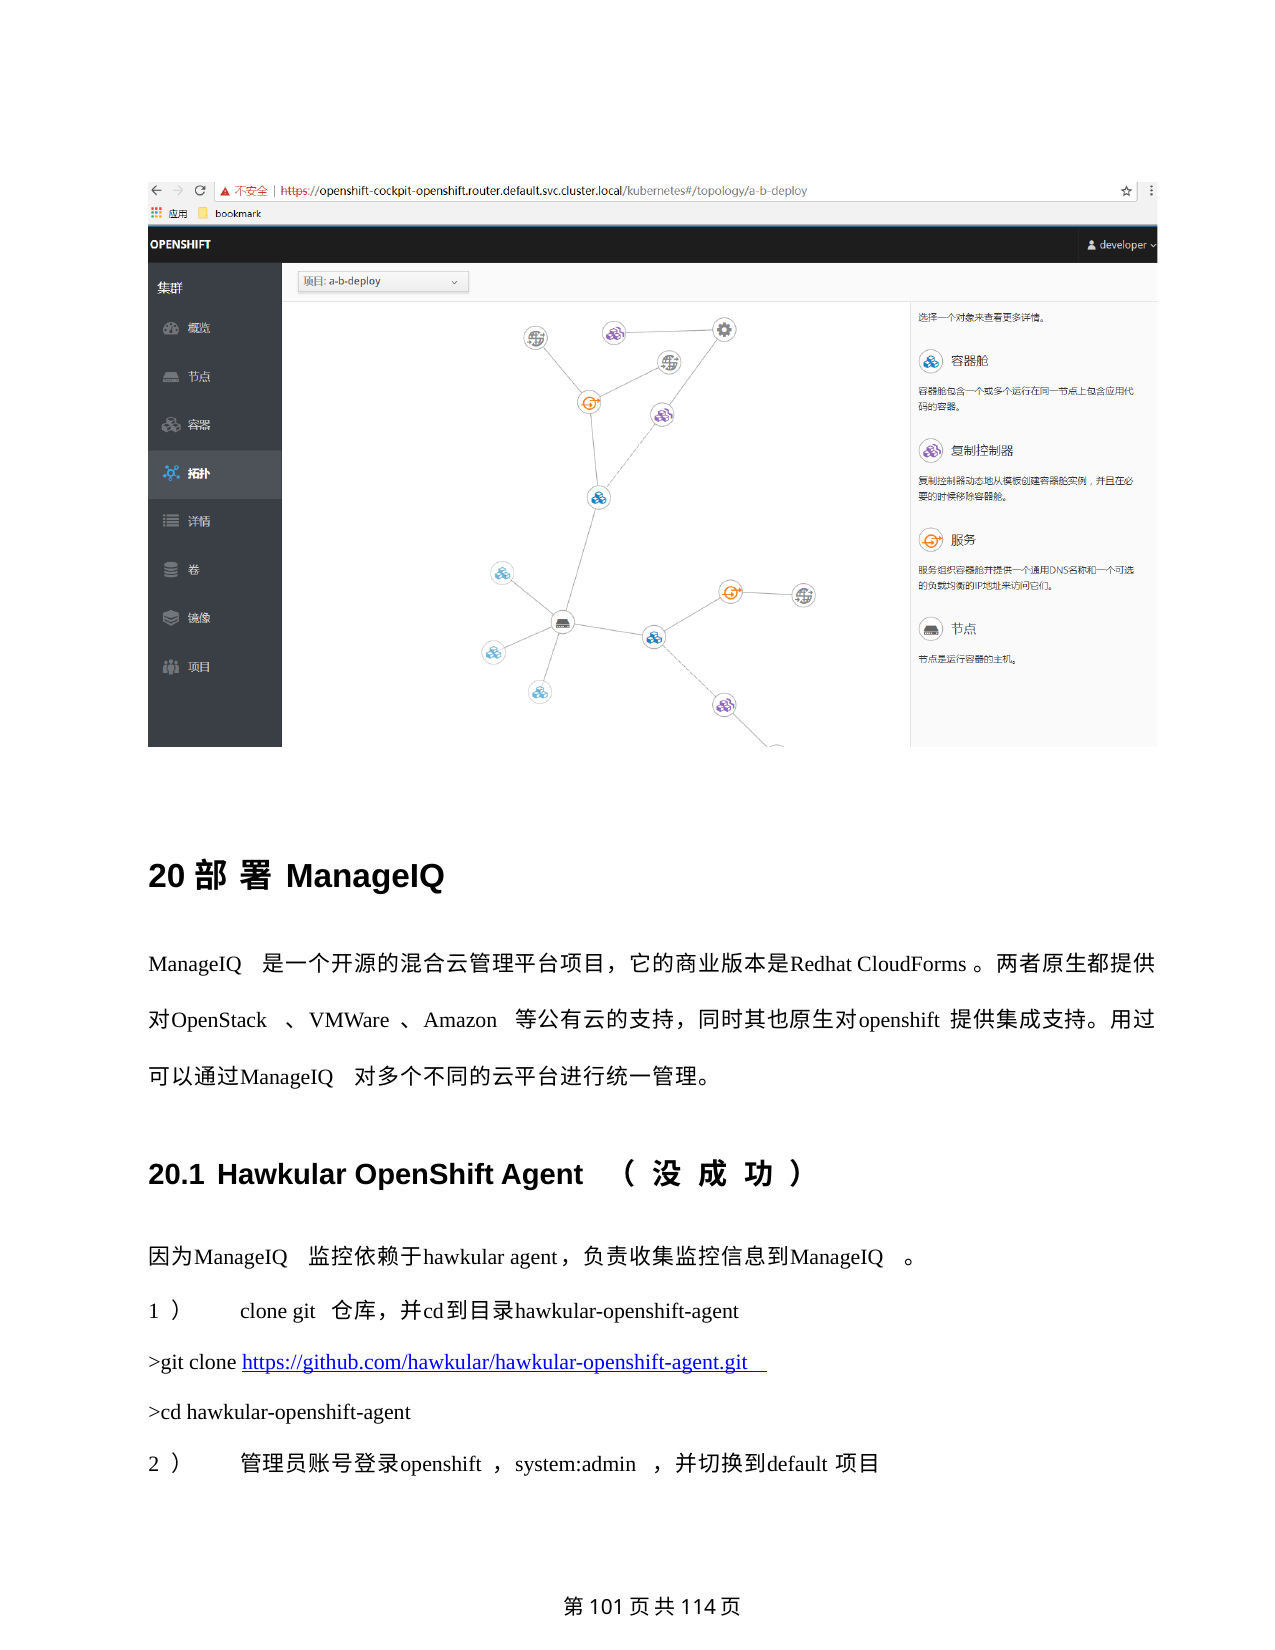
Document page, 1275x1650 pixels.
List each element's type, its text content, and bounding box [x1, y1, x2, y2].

picture [148, 182, 1158, 747]
text 因为ManageIQ监控依赖于hawkular agent，负责收集监控信息到ManageIQ。 [148, 1236, 1156, 1274]
subtitle Hawkular OpenShift Agent（没成功） [148, 1134, 1156, 1209]
list clone git仓库，并cd到目录hawkular-openshift-agent [148, 1290, 1156, 1327]
list 管理员账号登录openshift，system:admin，并切换到default项目 [148, 1443, 1156, 1481]
text ManageIQ是一个开源的混合云管理平台项目，它的商业版本是Redhat CloudForms。两者原生都提供对OpenStack、VMWare、Amazon等公有云的支持，同时其也原生对openshift提供集成支持。用过可以通过ManageIQ对多个不同的云平台进行统一管理。 [148, 943, 1156, 1093]
text >cd hawkular-openshift-agent [148, 1393, 1156, 1431]
subtitle 部署ManageIQ [148, 836, 1156, 911]
text >git clone https://github.com/hawkular/hawkular-openshift-agent.git [148, 1343, 1156, 1381]
